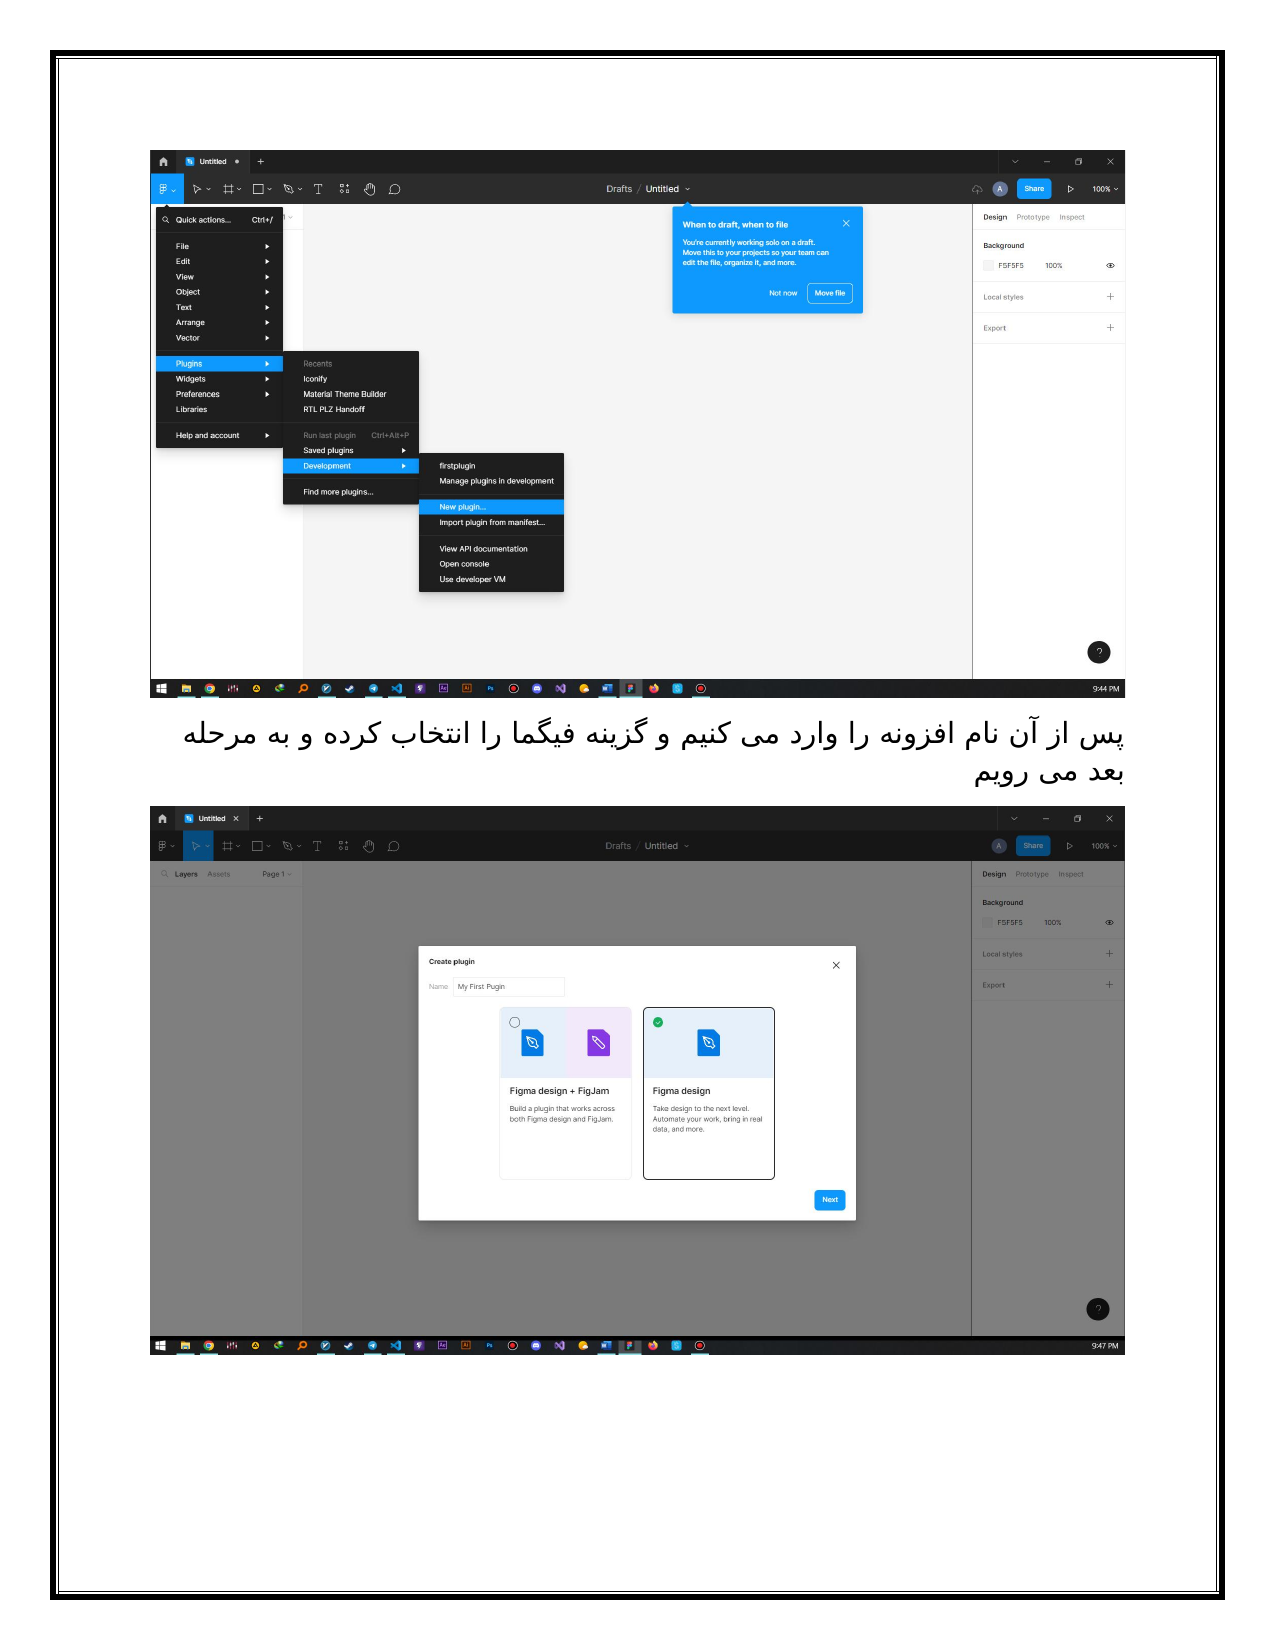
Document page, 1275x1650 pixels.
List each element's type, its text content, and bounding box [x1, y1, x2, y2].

picture [150, 150, 1125, 698]
text پس از آن نام افزونه را وارد می کنیم و گزینه فیگما را انتخاب کرده و به مرحله بعد می رویم [150, 717, 1125, 787]
picture [150, 806, 1125, 1355]
